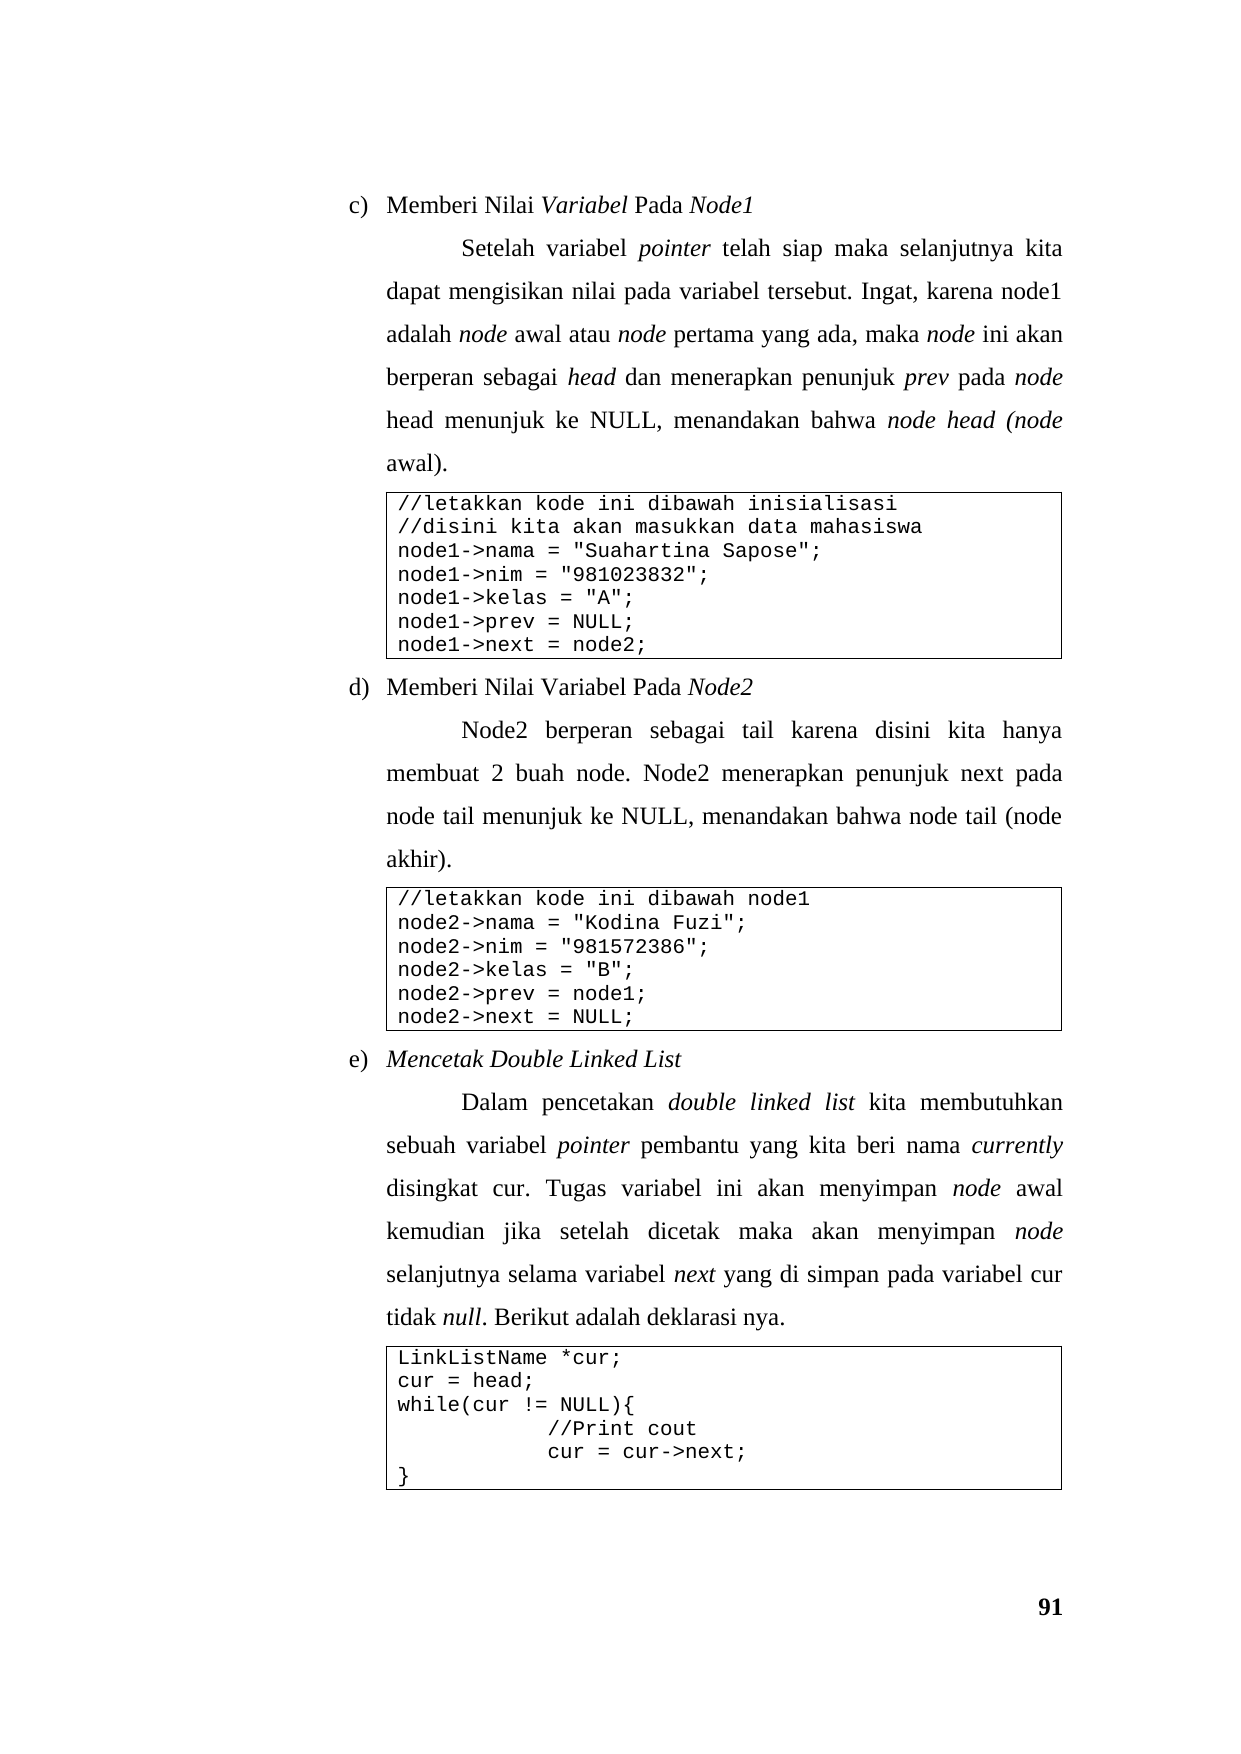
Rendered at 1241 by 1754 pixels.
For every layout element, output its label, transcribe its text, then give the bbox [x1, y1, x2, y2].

list Memberi Nilai Variabel Pada Node2 [349, 672, 1063, 700]
list Dalam pencetakan double linked list kita membutuhkan sebuah variabel pointer pembantu yang kita beri nama currently disingkat cur. Tugas variabel ini akan menyimpan node awal kemudian jika setelah dicetak maka akan menyimpan node selanjutnya selama variabel next yang di simpan pada variabel cur tidak null. Berikut adalah deklarasi nya. [386, 1087, 1063, 1331]
table_header //letakkan kode ini dibawah inisialisasi //disini kita akan masukkan data mahasiswa node1->nama = "Suahartina Sapose"; node1->nim = "981023832"; node1->kelas = "A"; node1->prev = NULL; node1->next = node2; [387, 493, 1061, 658]
table_header //letakkan kode ini dibawah node1 node2->nama = "Kodina Fuzi"; node2->nim = "981572386"; node2->kelas = "B"; node2->prev = node1; node2->next = NULL; [387, 888, 1061, 1030]
list Setelah variabel pointer telah siap maka selanjutnya kita dapat mengisikan nilai pada variabel tersebut. Ingat, karena node1 adalah node awal atau node pertama yang ada, maka node ini akan berperan sebagai head dan menerapkan penunjuk prev pada node head menunjuk ke NULL, menandakan bahwa node head (node awal). [386, 233, 1063, 477]
list Node2 berperan sebagai tail karena disini kita hanya membuat 2 buah node. Node2 menerapkan penunjuk next pada node tail menunjuk ke NULL, menandakan bahwa node tail (node akhir). [386, 715, 1063, 873]
list Mencetak Double Linked List [349, 1044, 1063, 1072]
table_header LinkListName *cur; cur = head; while(cur != NULL){ //Print cout cur = cur->next; } [387, 1347, 1061, 1488]
list Memberi Nilai Variabel Pada Node1 [349, 190, 1063, 218]
